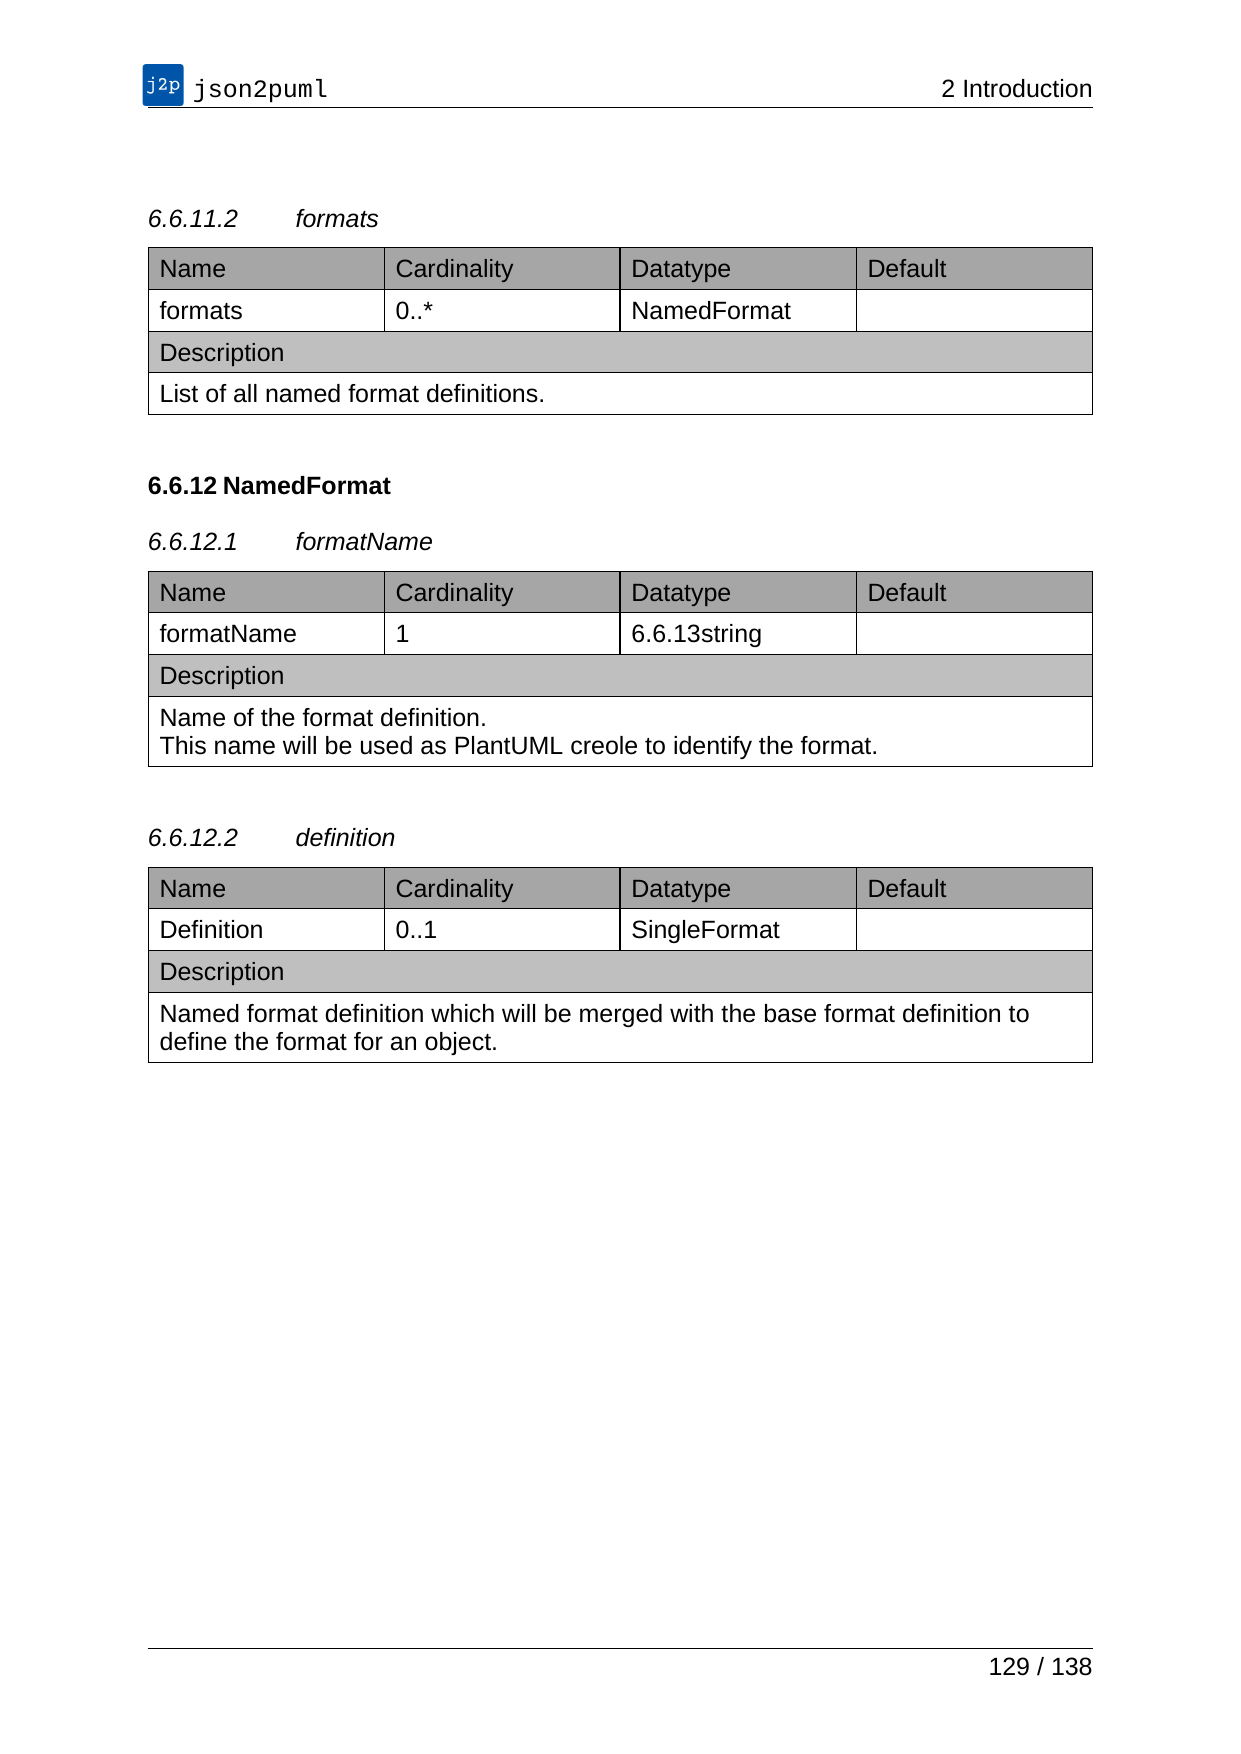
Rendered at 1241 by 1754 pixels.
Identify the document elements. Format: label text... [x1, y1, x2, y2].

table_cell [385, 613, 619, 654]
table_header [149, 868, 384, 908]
subtitle formatName [148, 527, 1093, 556]
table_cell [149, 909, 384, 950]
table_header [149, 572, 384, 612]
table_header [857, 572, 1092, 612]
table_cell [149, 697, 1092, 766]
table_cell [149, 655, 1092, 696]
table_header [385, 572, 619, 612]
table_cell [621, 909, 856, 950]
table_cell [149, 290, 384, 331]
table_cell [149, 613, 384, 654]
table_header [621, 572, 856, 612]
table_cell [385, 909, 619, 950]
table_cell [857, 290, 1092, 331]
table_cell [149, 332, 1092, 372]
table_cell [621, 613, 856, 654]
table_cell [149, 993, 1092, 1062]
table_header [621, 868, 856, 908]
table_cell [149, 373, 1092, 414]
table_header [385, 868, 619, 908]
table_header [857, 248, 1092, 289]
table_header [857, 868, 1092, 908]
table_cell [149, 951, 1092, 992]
subtitle NamedFormat [148, 471, 1093, 500]
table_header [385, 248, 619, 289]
subtitle formats [148, 204, 1093, 232]
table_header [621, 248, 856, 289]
picture [142, 64, 184, 106]
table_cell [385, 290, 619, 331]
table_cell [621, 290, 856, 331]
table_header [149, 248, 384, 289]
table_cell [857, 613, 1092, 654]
subtitle definition [148, 823, 1093, 852]
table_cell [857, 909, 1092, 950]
